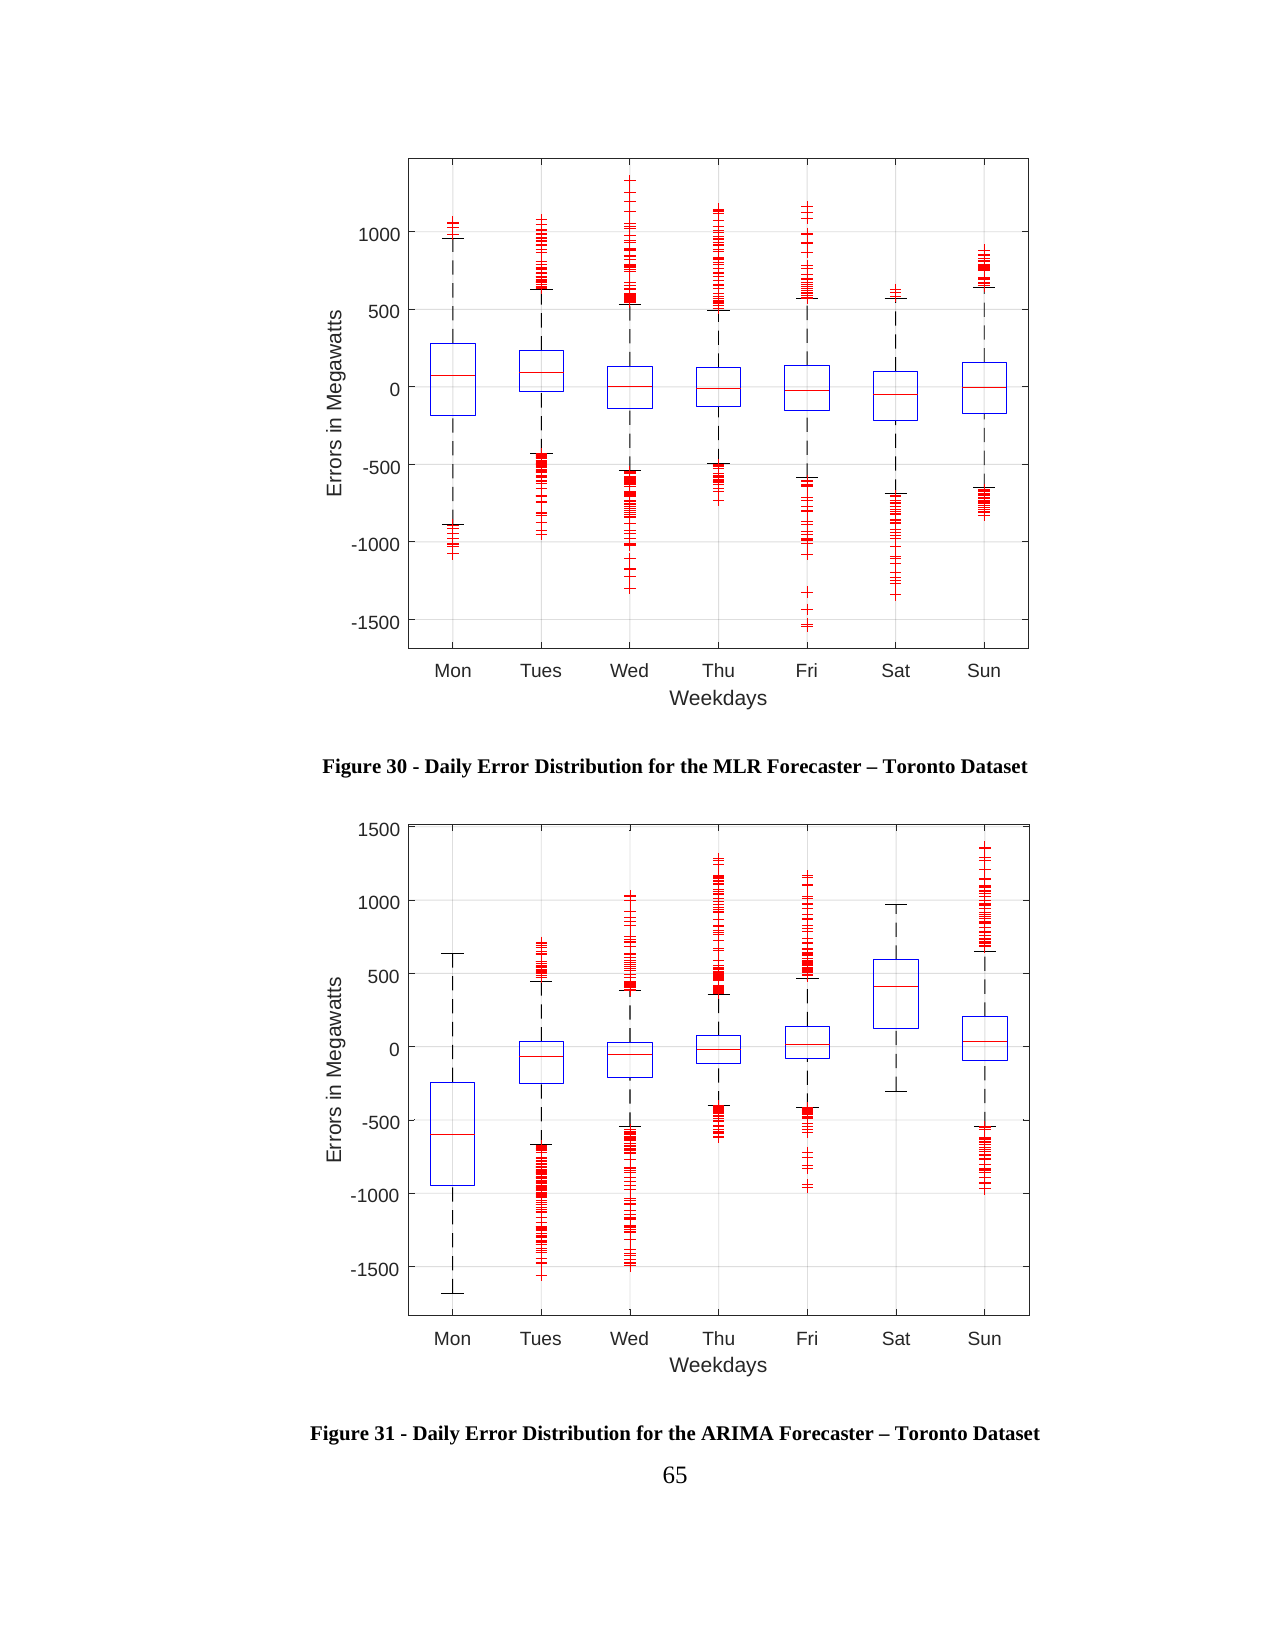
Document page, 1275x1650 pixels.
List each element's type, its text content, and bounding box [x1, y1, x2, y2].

text Figure 31 - Daily Error Distribution for the ARIMA Forecaster – Toronto Dataset [225, 1421, 1125, 1445]
text Figure 30 - Daily Error Distribution for the MLR Forecaster – Toronto Dataset [225, 754, 1125, 778]
